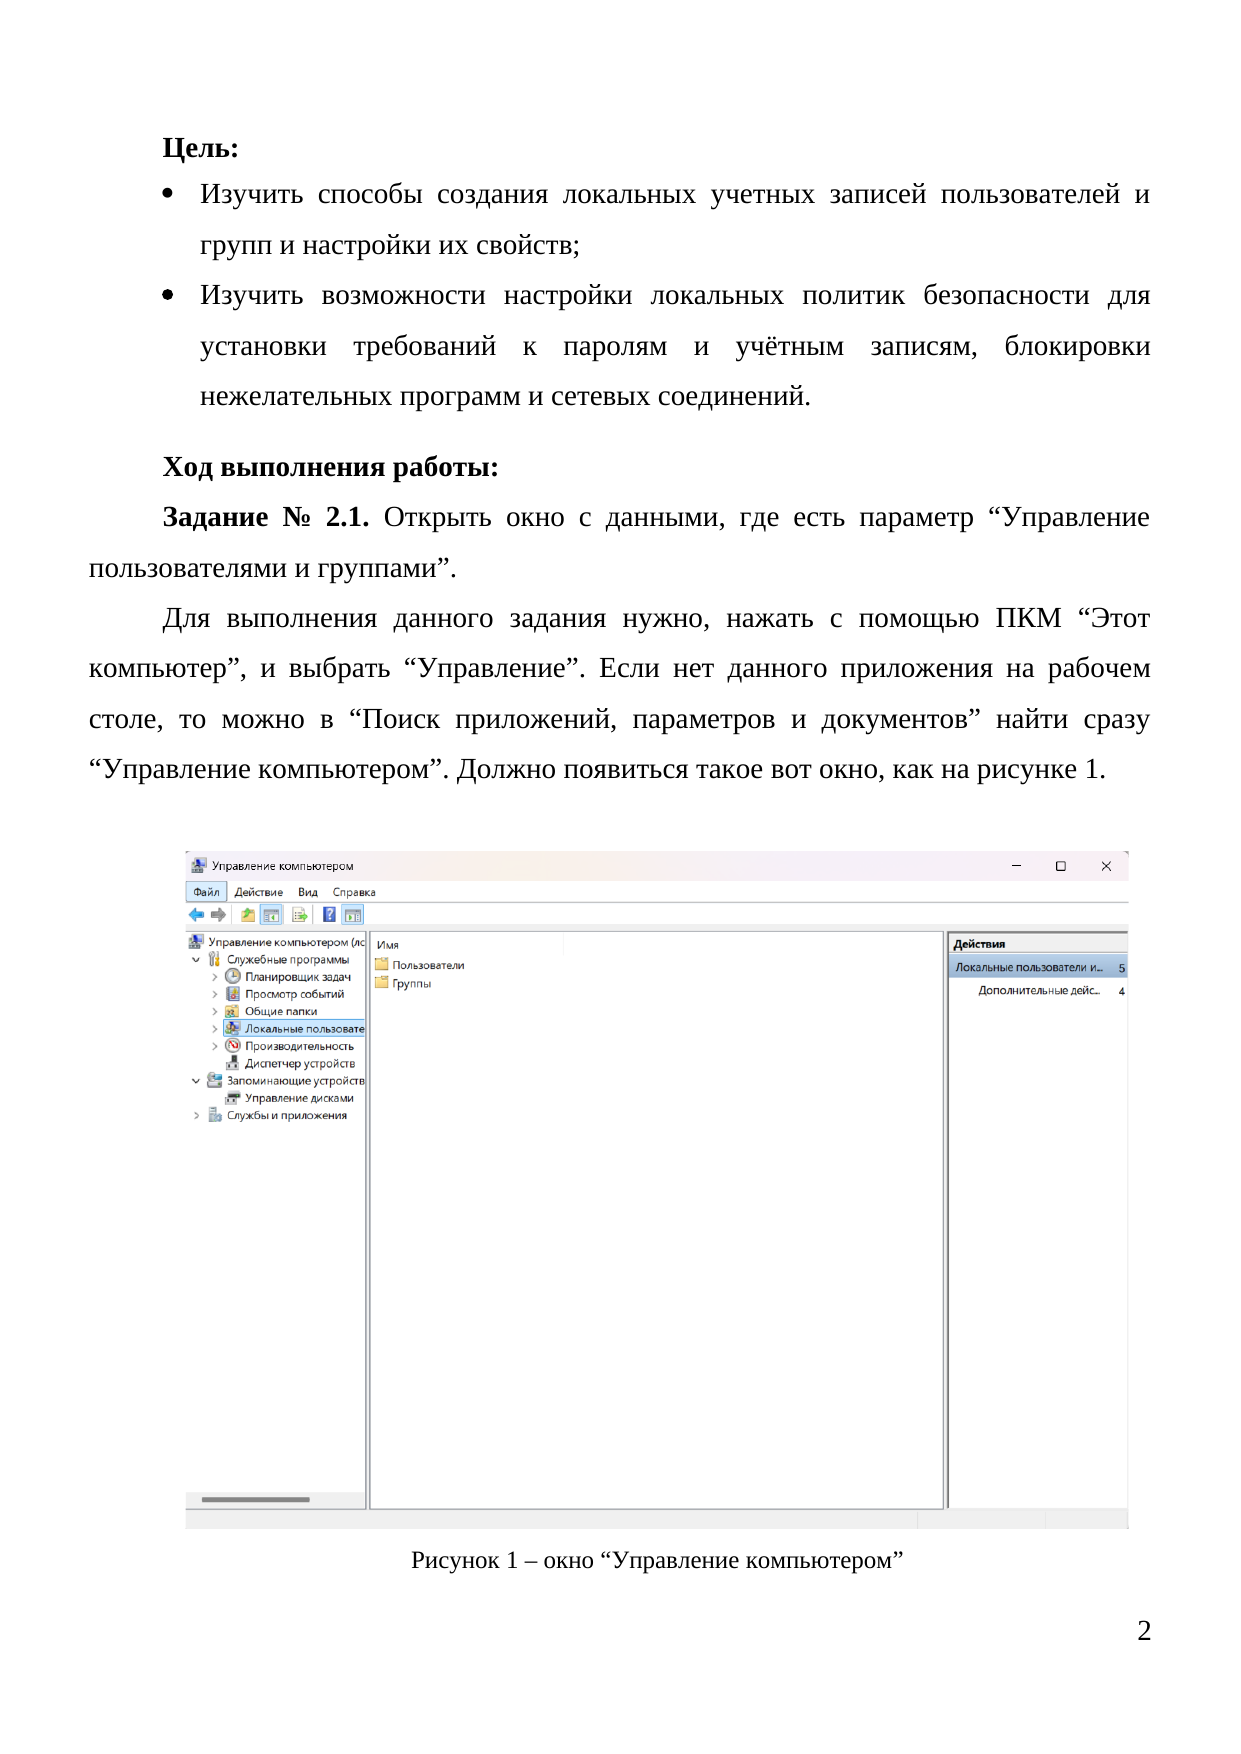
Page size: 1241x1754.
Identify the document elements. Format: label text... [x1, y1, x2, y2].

subtitle Цель: [89, 131, 1152, 164]
picture [185, 851, 1129, 1529]
text Задание № 2.1. Открыть окно с данными, где есть параметр “Управление пользователями и группами”. [89, 499, 1152, 583]
text Рисунок 1 – окно “Управление компьютером” [89, 1545, 1152, 1574]
text Для выполнения данного задания нужно, нажать с помощью ПКМ “Этот компьютер”, и выбрать “Управление”. Если нет данного приложения на рабочем столе, то можно в “Поиск приложений, параметров и документов” найти сразу “Управление компьютером”. Должно появиться такое вот окно, как на рисунке 1. [89, 600, 1152, 785]
list Изучить способы создания локальных учетных записей пользователей и групп и настройки их свойств; [162, 177, 1152, 261]
text Ход выполнения работы: [162, 449, 1152, 483]
list Изучить возможности настройки локальных политик безопасности для установки требований к паролям и учётным записям, блокировки нежелательных программ и сетевых соединений. [162, 277, 1152, 412]
